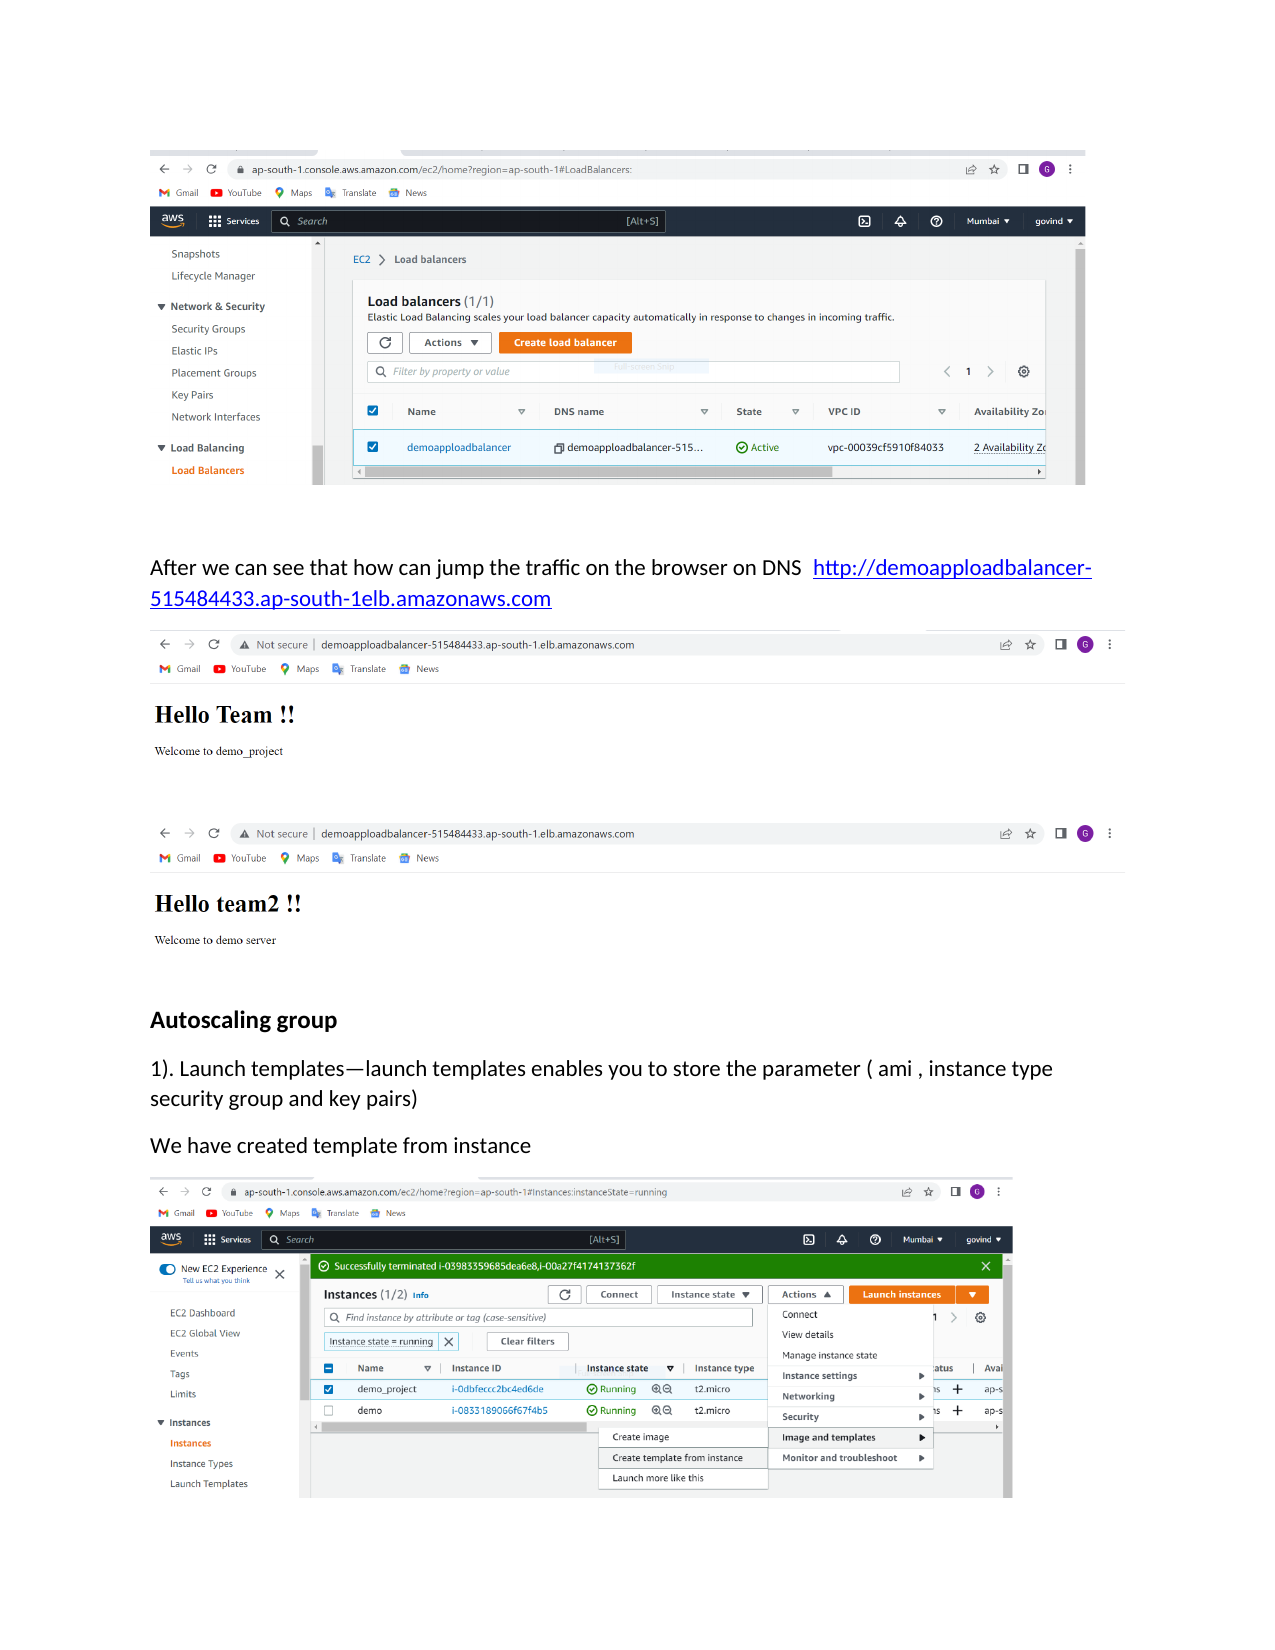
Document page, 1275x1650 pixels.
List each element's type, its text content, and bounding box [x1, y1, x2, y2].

picture [150, 820, 1125, 986]
picture [150, 150, 1086, 485]
text We have created template from instance [150, 1131, 1125, 1159]
text After we can see that how can jump the traffic on the browser on DNS http://demoapploadbalancer-515484433.ap-south-1elb.amazonaws.com [150, 553, 1125, 612]
text 1). Launch templates—launch templates enables you to store the parameter ( ami , instance type security group and key pairs) [150, 1054, 1125, 1112]
text Autoscaling group [150, 1004, 1125, 1035]
picture [150, 630, 1125, 802]
picture [150, 1177, 1013, 1498]
